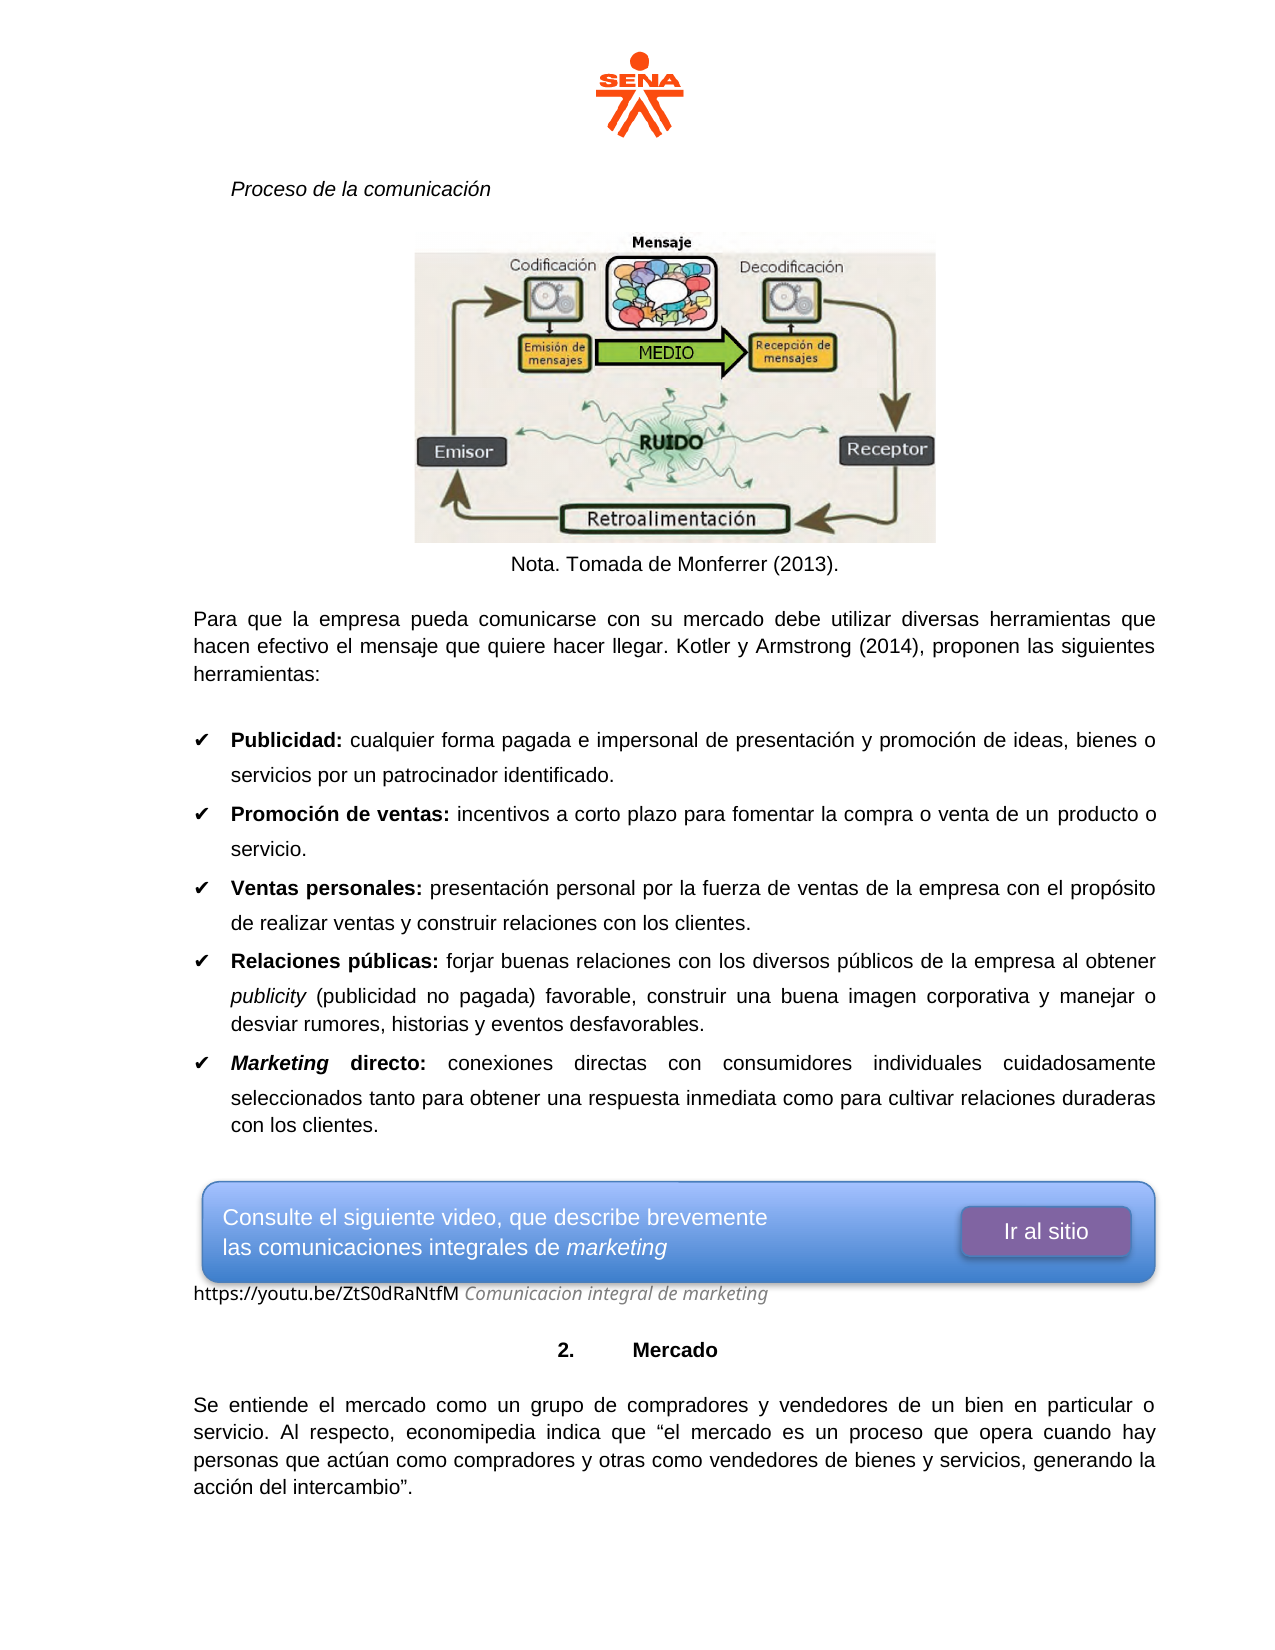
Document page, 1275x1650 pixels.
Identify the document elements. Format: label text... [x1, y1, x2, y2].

list Relaciones públicas: forjar buenas relaciones con los diversos públicos de la empresa al obtener publicity (publicidad no pagada) favorable, construir una buena imagen corporativa y manejar o desviar rumores, historias y eventos desfavorables. [193, 938, 1157, 1036]
list Mercado [118, 1337, 1157, 1361]
text Se entiende el mercado como un grupo de compradores y vendedores de un bien en particular o servicio. Al respecto, economipedia indica que “el mercado es un proceso que opera cuando hay personas que actúan como compradores y otras como vendedores de bienes y servicios, generando la acción del intercambio”. [193, 1392, 1157, 1499]
text Proceso de la comunicación [231, 177, 1157, 201]
text https://youtu.be/ZtS0dRaNtfM Comunicacion integral de marketing [193, 1281, 1157, 1306]
picture [585, 48, 690, 142]
picture [414, 232, 936, 543]
list Ventas personales: presentación personal por la fuerza de ventas de la empresa con el propósito de realizar ventas y construir relaciones con los clientes. [193, 864, 1157, 934]
text Para que la empresa pueda comunicarse con su mercado debe utilizar diversas herramientas que hacen efectivo el mensaje que quiere hacer llegar. Kotler y Armstrong (2014), proponen las siguientes herramientas: [193, 607, 1157, 686]
list Promoción de ventas: incentivos a corto plazo para fomentar la compra o venta de un producto o servicio. [193, 790, 1157, 861]
list Publicidad: cualquier forma pagada e impersonal de presentación y promoción de ideas, bienes o servicios por un patrocinador identificado. [193, 717, 1157, 787]
text Nota. Tomada de Monferrer (2013). [193, 552, 1157, 576]
list Marketing directo: conexiones directas con consumidores individuales cuidadosamente seleccionados tanto para obtener una respuesta inmediata como para cultivar relaciones duraderas con los clientes. [193, 1039, 1157, 1137]
